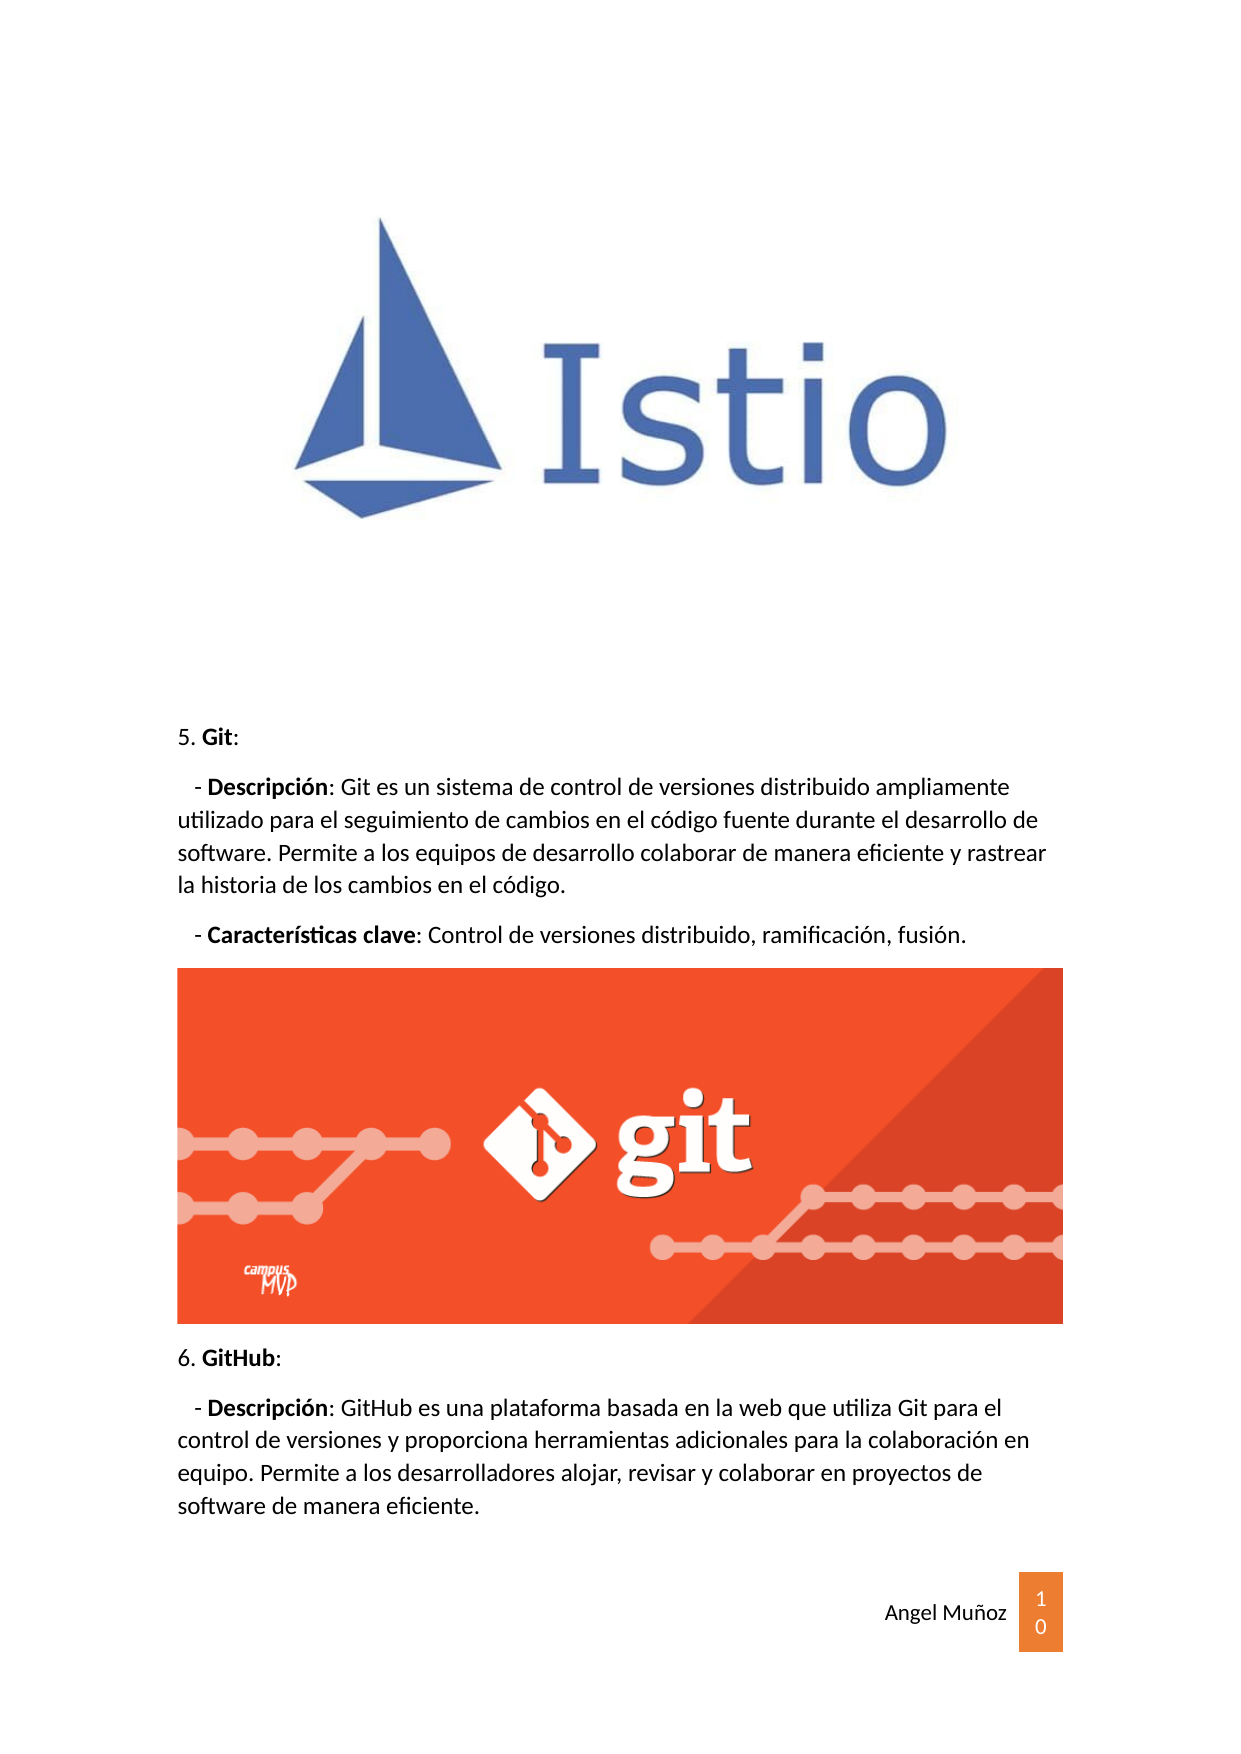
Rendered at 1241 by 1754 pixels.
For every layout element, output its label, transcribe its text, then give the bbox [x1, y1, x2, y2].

picture [177, 147, 1063, 703]
text - Descripción: Git es un sistema de control de versiones distribuido ampliamente utilizado para el seguimiento de cambios en el código fuente durante el desarrollo de software. Permite a los equipos de desarrollo colaborar de manera eficiente y rastrear la historia de los cambios en el código. [177, 771, 1063, 900]
text 5. Git: [177, 721, 1063, 752]
text 6. GitHub: [177, 1342, 1063, 1373]
text - Descripción: GitHub es una plataforma basada en la web que utiliza Git para el control de versiones y proporciona herramientas adicionales para la colaboración en equipo. Permite a los desarrolladores alojar, revisar y colaborar en proyectos de software de manera eficiente. [177, 1392, 1063, 1521]
text - Características clave: Control de versiones distribuido, ramificación, fusión. [177, 919, 1063, 950]
picture [177, 968, 1063, 1324]
